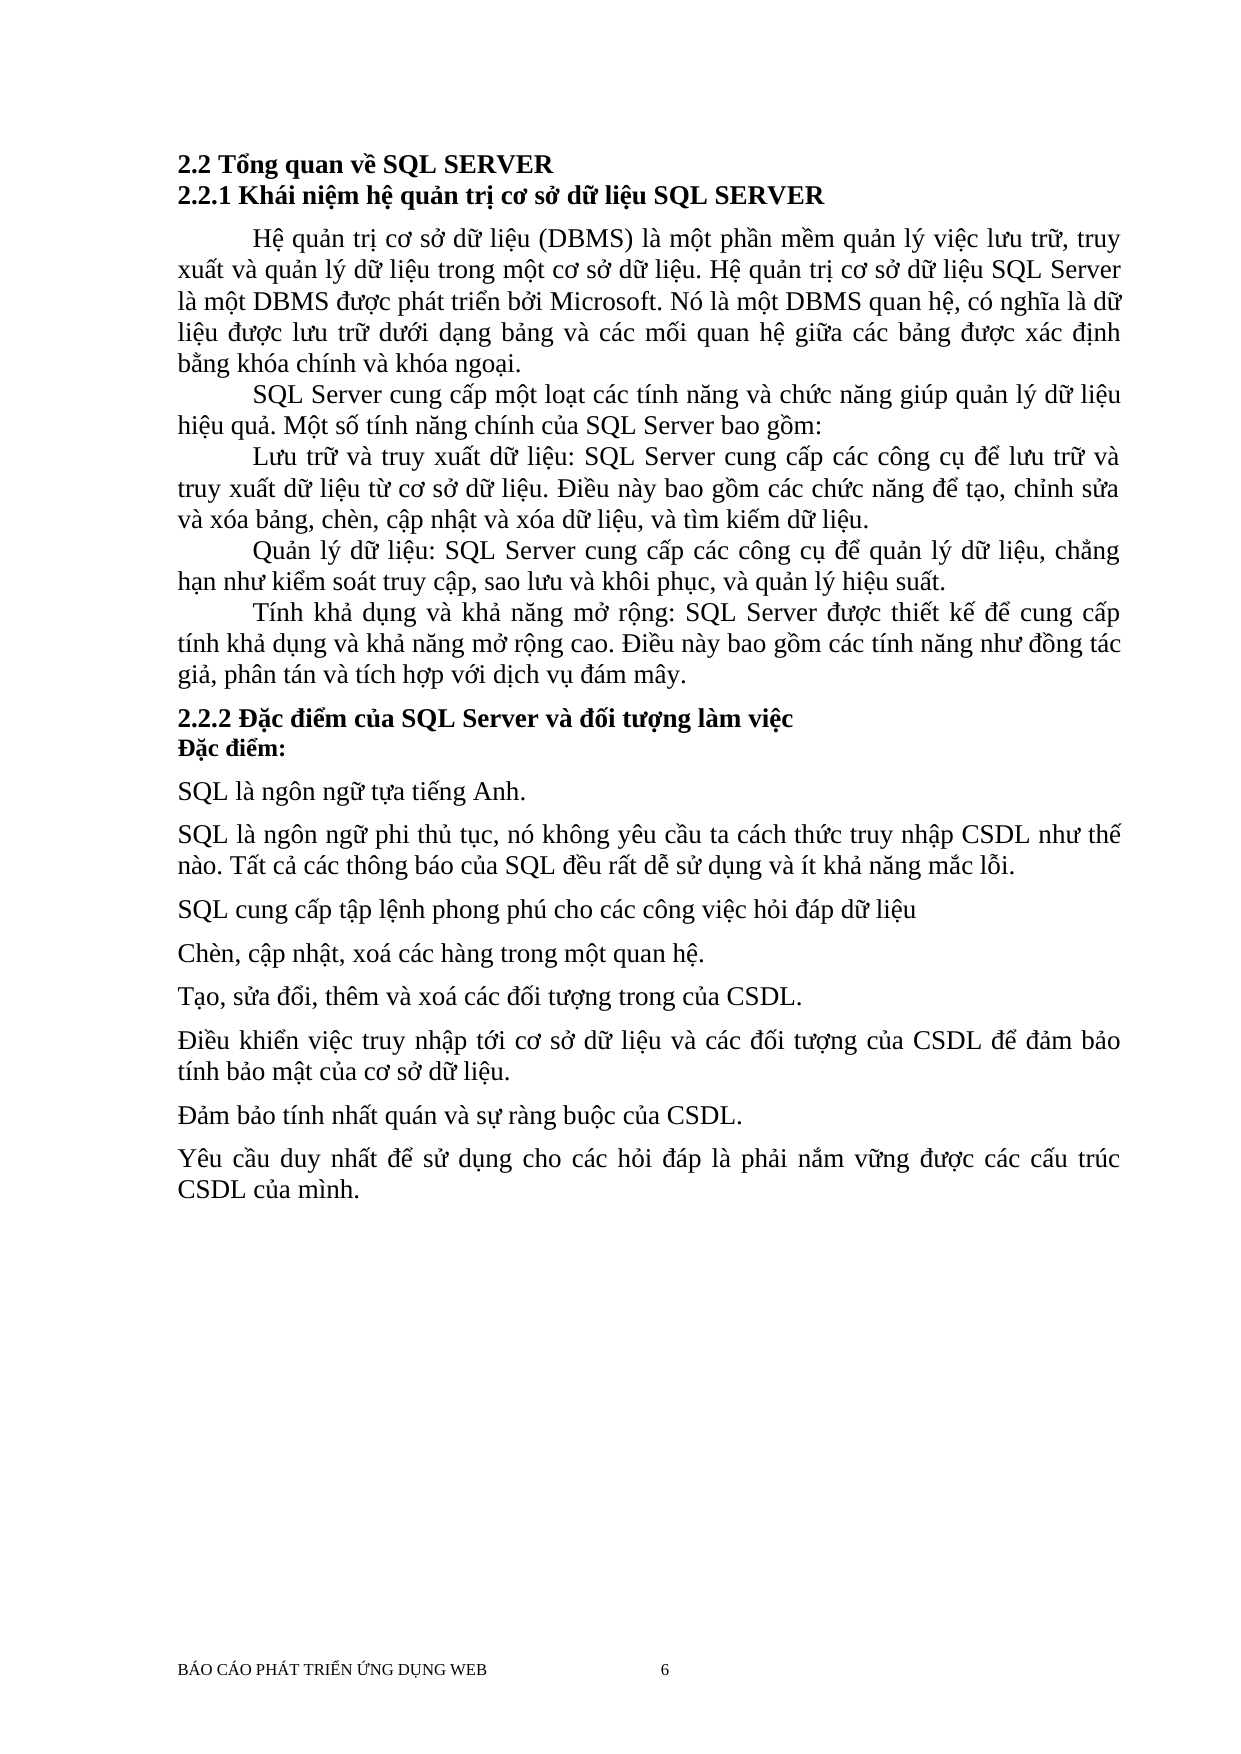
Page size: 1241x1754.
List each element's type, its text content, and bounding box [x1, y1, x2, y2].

text Chèn, cập nhật, xoá các hàng trong một quan hệ. [177, 937, 1122, 968]
text SQL là ngôn ngữ phi thủ tục, nó không yêu cầu ta cách thức truy nhập CSDL như thế nào. Tất cả các thông báo của SQL đều rất dễ sử dụng và ít khả năng mắc lỗi. [177, 818, 1122, 881]
text 2.2.1 Khái niệm hệ quản trị cơ sở dữ liệu SQL SERVER [177, 179, 1122, 210]
text SQL Server cung cấp một loạt các tính năng và chức năng giúp quản lý dữ liệu hiệu quả. Một số tính năng chính của SQL Server bao gồm: [177, 378, 1122, 441]
text Điều khiển việc truy nhập tới cơ sở dữ liệu và các đối tượng của CSDL để đảm bảo tính bảo mật của cơ sở dữ liệu. [177, 1024, 1122, 1086]
text Lưu trữ và truy xuất dữ liệu: SQL Server cung cấp các công cụ để lưu trữ và truy xuất dữ liệu từ cơ sở dữ liệu. Điều này bao gồm các chức năng để tạo, chỉnh sửa và xóa bảng, chèn, cập nhật và xóa dữ liệu, và tìm kiếm dữ liệu. [177, 441, 1122, 534]
text SQL là ngôn ngữ tựa tiếng Anh. [177, 774, 1122, 806]
subtitle 2.2 Tổng quan về SQL SERVER [177, 148, 1122, 179]
text Đặc điểm: [177, 733, 1122, 762]
text Quản lý dữ liệu: SQL Server cung cấp các công cụ để quản lý dữ liệu, chẳng hạn như kiểm soát truy cập, sao lưu và khôi phục, và quản lý hiệu suất. [177, 534, 1122, 596]
text SQL cung cấp tập lệnh phong phú cho các công việc hỏi đáp dữ liệu [177, 893, 1122, 924]
text Hệ quản trị cơ sở dữ liệu (DBMS) là một phần mềm quản lý việc lưu trữ, truy xuất và quản lý dữ liệu trong một cơ sở dữ liệu. Hệ quản trị cơ sở dữ liệu SQL Server là một DBMS được phát triển bởi Microsoft. Nó là một DBMS quan hệ, có nghĩa là dữ liệu được lưu trữ dưới dạng bảng và các mối quan hệ giữa các bảng được xác định bằng khóa chính và khóa ngoại. [177, 222, 1122, 378]
text Tạo, sửa đổi, thêm và xoá các đối tượng trong của CSDL. [177, 980, 1122, 1011]
text Yêu cầu duy nhất để sử dụng cho các hỏi đáp là phải nắm vững được các cấu trúc CSDL của mình. [177, 1142, 1122, 1205]
text Tính khả dụng và khả năng mở rộng: SQL Server được thiết kế để cung cấp tính khả dụng và khả năng mở rộng cao. Điều này bao gồm các tính năng như đồng tác giả, phân tán và tích hợp với dịch vụ đám mây. [177, 596, 1122, 690]
text Đảm bảo tính nhất quán và sự ràng buộc của CSDL. [177, 1099, 1122, 1130]
subtitle 2.2.2 Đặc điểm của SQL Server và đối tượng làm việc [177, 702, 1122, 733]
